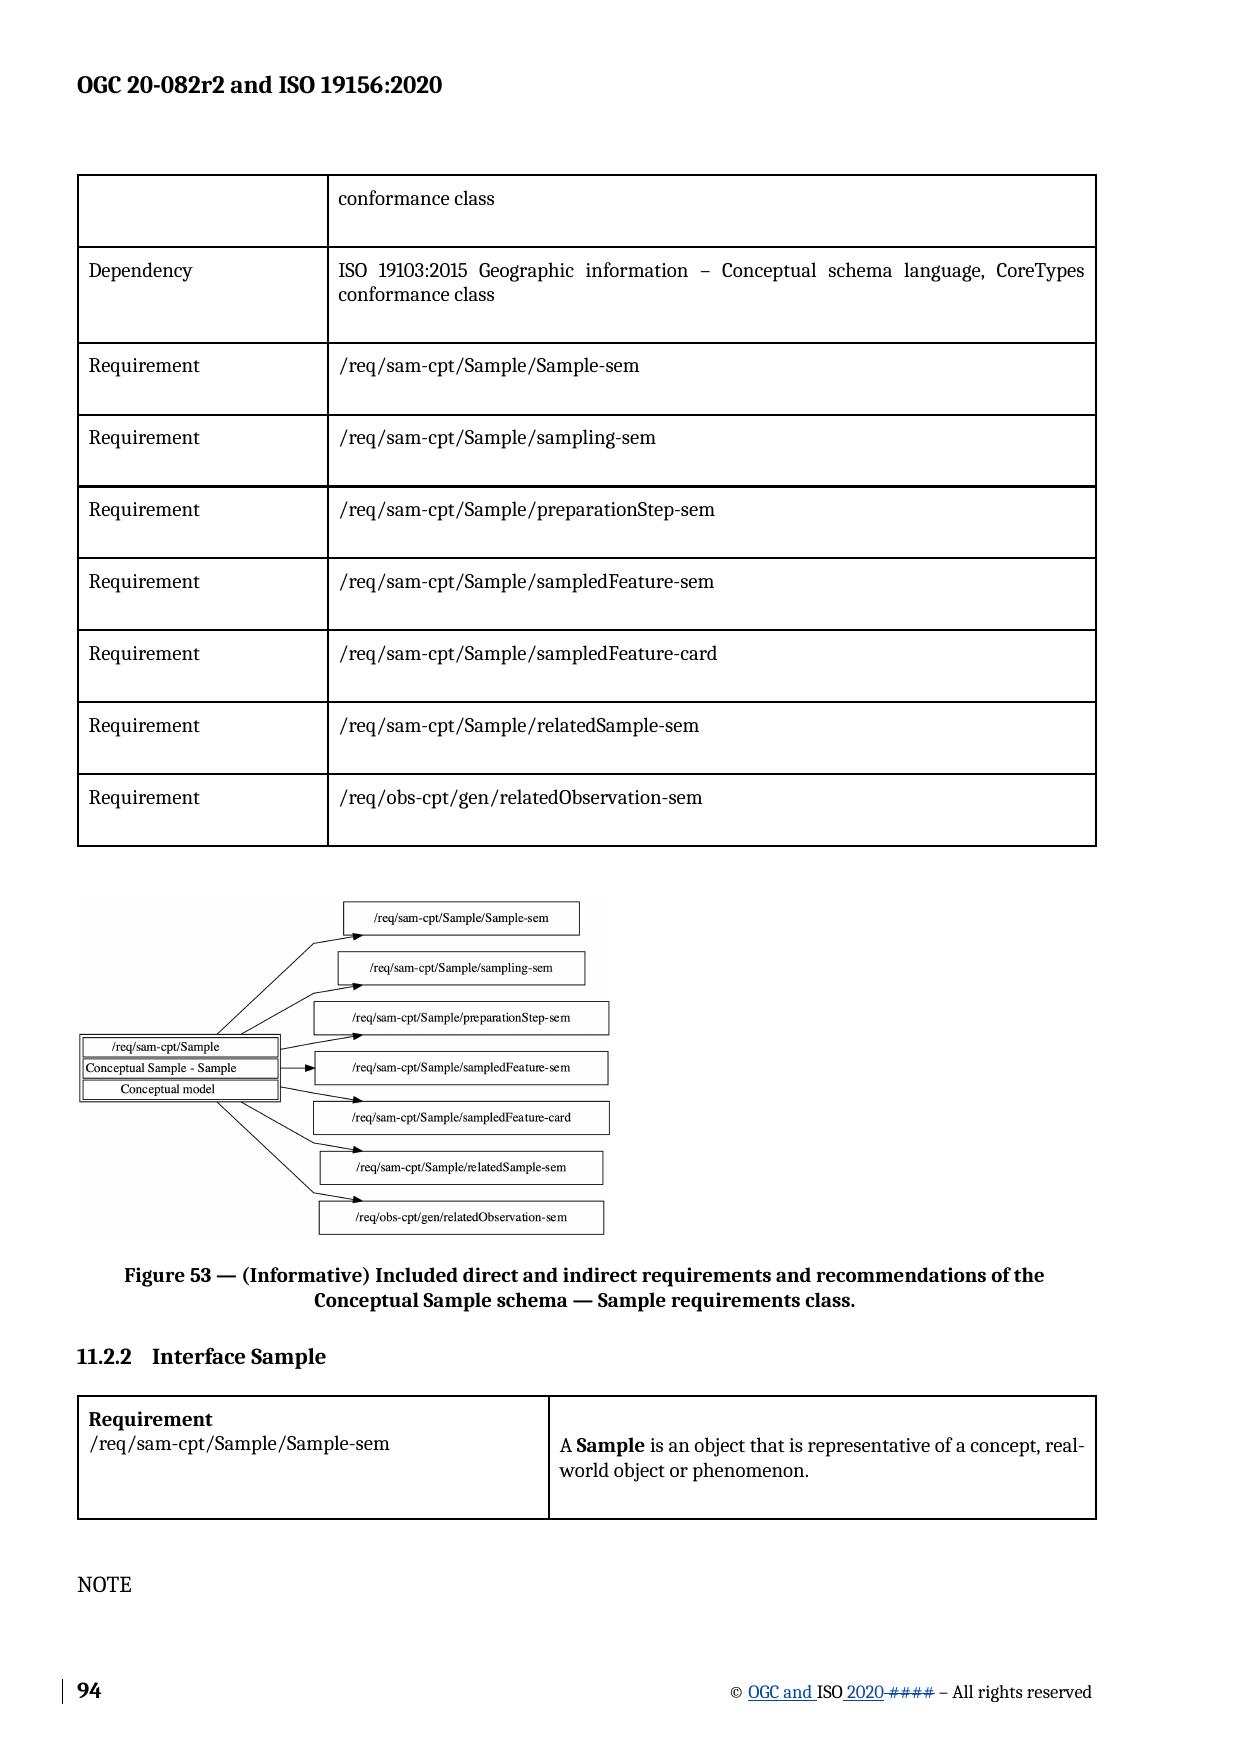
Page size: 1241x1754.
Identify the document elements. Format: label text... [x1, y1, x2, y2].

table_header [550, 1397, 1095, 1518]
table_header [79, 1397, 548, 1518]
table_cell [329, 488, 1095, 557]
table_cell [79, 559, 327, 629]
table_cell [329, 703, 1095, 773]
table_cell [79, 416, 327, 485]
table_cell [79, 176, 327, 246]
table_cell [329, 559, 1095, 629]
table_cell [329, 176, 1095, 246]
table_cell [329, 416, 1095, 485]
text Figure 53 — (Informative) Included direct and indirect requirements and recommendations of the Conceptual Sample schema — Sample requirements class. [77, 1262, 1092, 1312]
subtitle Interface Sample [77, 1344, 1092, 1370]
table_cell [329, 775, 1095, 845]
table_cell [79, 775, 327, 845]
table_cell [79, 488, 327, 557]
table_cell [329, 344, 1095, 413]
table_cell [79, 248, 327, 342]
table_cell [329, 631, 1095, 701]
picture [76, 898, 613, 1238]
text NOTE [77, 1571, 1092, 1598]
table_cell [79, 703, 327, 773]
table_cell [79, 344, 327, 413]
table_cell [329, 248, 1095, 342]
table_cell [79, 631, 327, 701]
